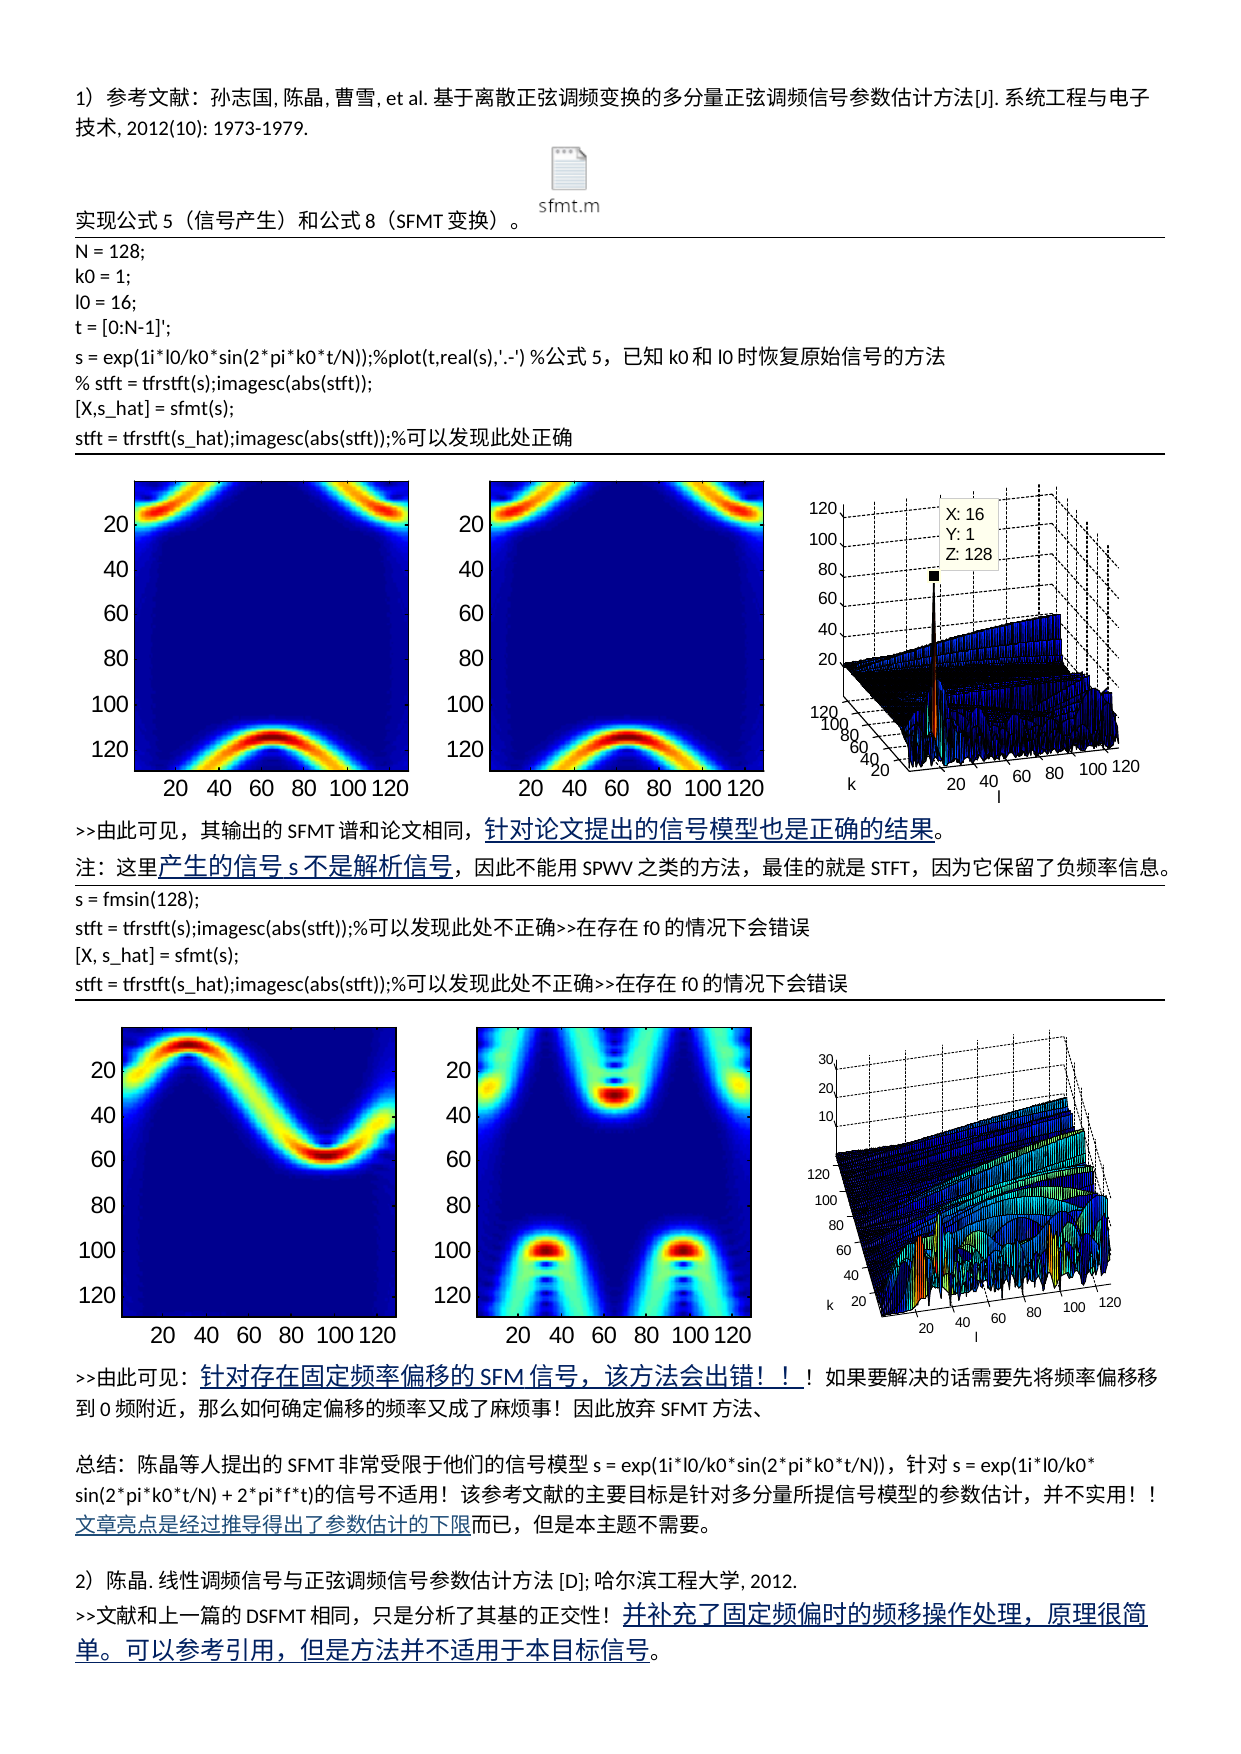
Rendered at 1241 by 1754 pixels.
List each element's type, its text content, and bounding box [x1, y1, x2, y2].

text >>由此可见，其输出的SFMT谱和论文相同，针对论文提出的信号模型也是正确的结果。 [75, 810, 1165, 846]
text >>文献和上一篇的DSFMT相同，只是分析了其基的正交性！并补充了固定频偏时的频移操作处理，原理很简单。可以参考引用，但是方法并不适用于本目标信号。 [75, 1594, 1165, 1667]
text stft = tfrstft(s);imagesc(abs(stft));%可以发现此处不正确>>在存在f0的情况下会错误 [75, 912, 1165, 942]
text [X, s_hat] = sfmt(s); [75, 942, 1165, 967]
text s = exp(1i*l0/k0*sin(2*pi*k0*t/N));%plot(t,real(s),'.-') %公式5，已知k0和l0时恢复原始信号的方法 [75, 340, 1165, 370]
text stft = tfrstft(s_hat);imagesc(abs(stft));%可以发现此处不正确>>在存在f0的情况下会错误 [75, 967, 1165, 999]
text 实现公式5（信号产生）和公式8（SFMT变换）。 [75, 141, 1165, 237]
text 总结：陈晶等人提出的SFMT非常受限于他们的信号模型s = exp(1i*l0/k0*sin(2*pi*k0*t/N))，针对s = exp(1i*l0/k0* sin(2*pi*k0*t/N) + 2*pi*f*t)的信号不适用！该参考文献的主要目标是针对多分量所提信号模型的参数估计，并不实用！！文章亮点是经过推导得出了参数估计的下限而已，但是本主题不需要。 [75, 1448, 1165, 1539]
text s = fmsin(128); [75, 886, 1165, 912]
text [X,s_hat] = sfmt(s); [75, 396, 1165, 421]
text 2）陈晶. 线性调频信号与正弦调频信号参数估计方法 [D]; 哈尔滨工程大学, 2012. [75, 1564, 1165, 1594]
text N = 128; [75, 238, 1165, 264]
text 注：这里产生的信号s不是解析信号，因此不能用SPWV之类的方法，最佳的就是STFT，因为它保留了负频率信息。 [75, 846, 1165, 885]
text l0 = 16; [75, 289, 1165, 314]
text k0 = 1; [75, 264, 1165, 289]
text stft = tfrstft(s_hat);imagesc(abs(stft));%可以发现此处正确 [75, 421, 1165, 453]
text % stft = tfrstft(s);imagesc(abs(stft)); [75, 370, 1165, 396]
text >>由此可见：针对存在固定频率偏移的SFM信号，该方法会出错！！！如果要解决的话需要先将频率偏移移到0频附近，那么如何确定偏移的频率又成了麻烦事！因此放弃SFMT方法、 [75, 1356, 1165, 1423]
text 1）参考文献：孙志国, 陈晶, 曹雪, et al. 基于离散正弦调频变换的多分量正弦调频信号参数估计方法[J]. 系统工程与电子技术, 2012(10): 1973-1979. [75, 81, 1165, 141]
text t = [0:N-1]'; [75, 314, 1165, 340]
